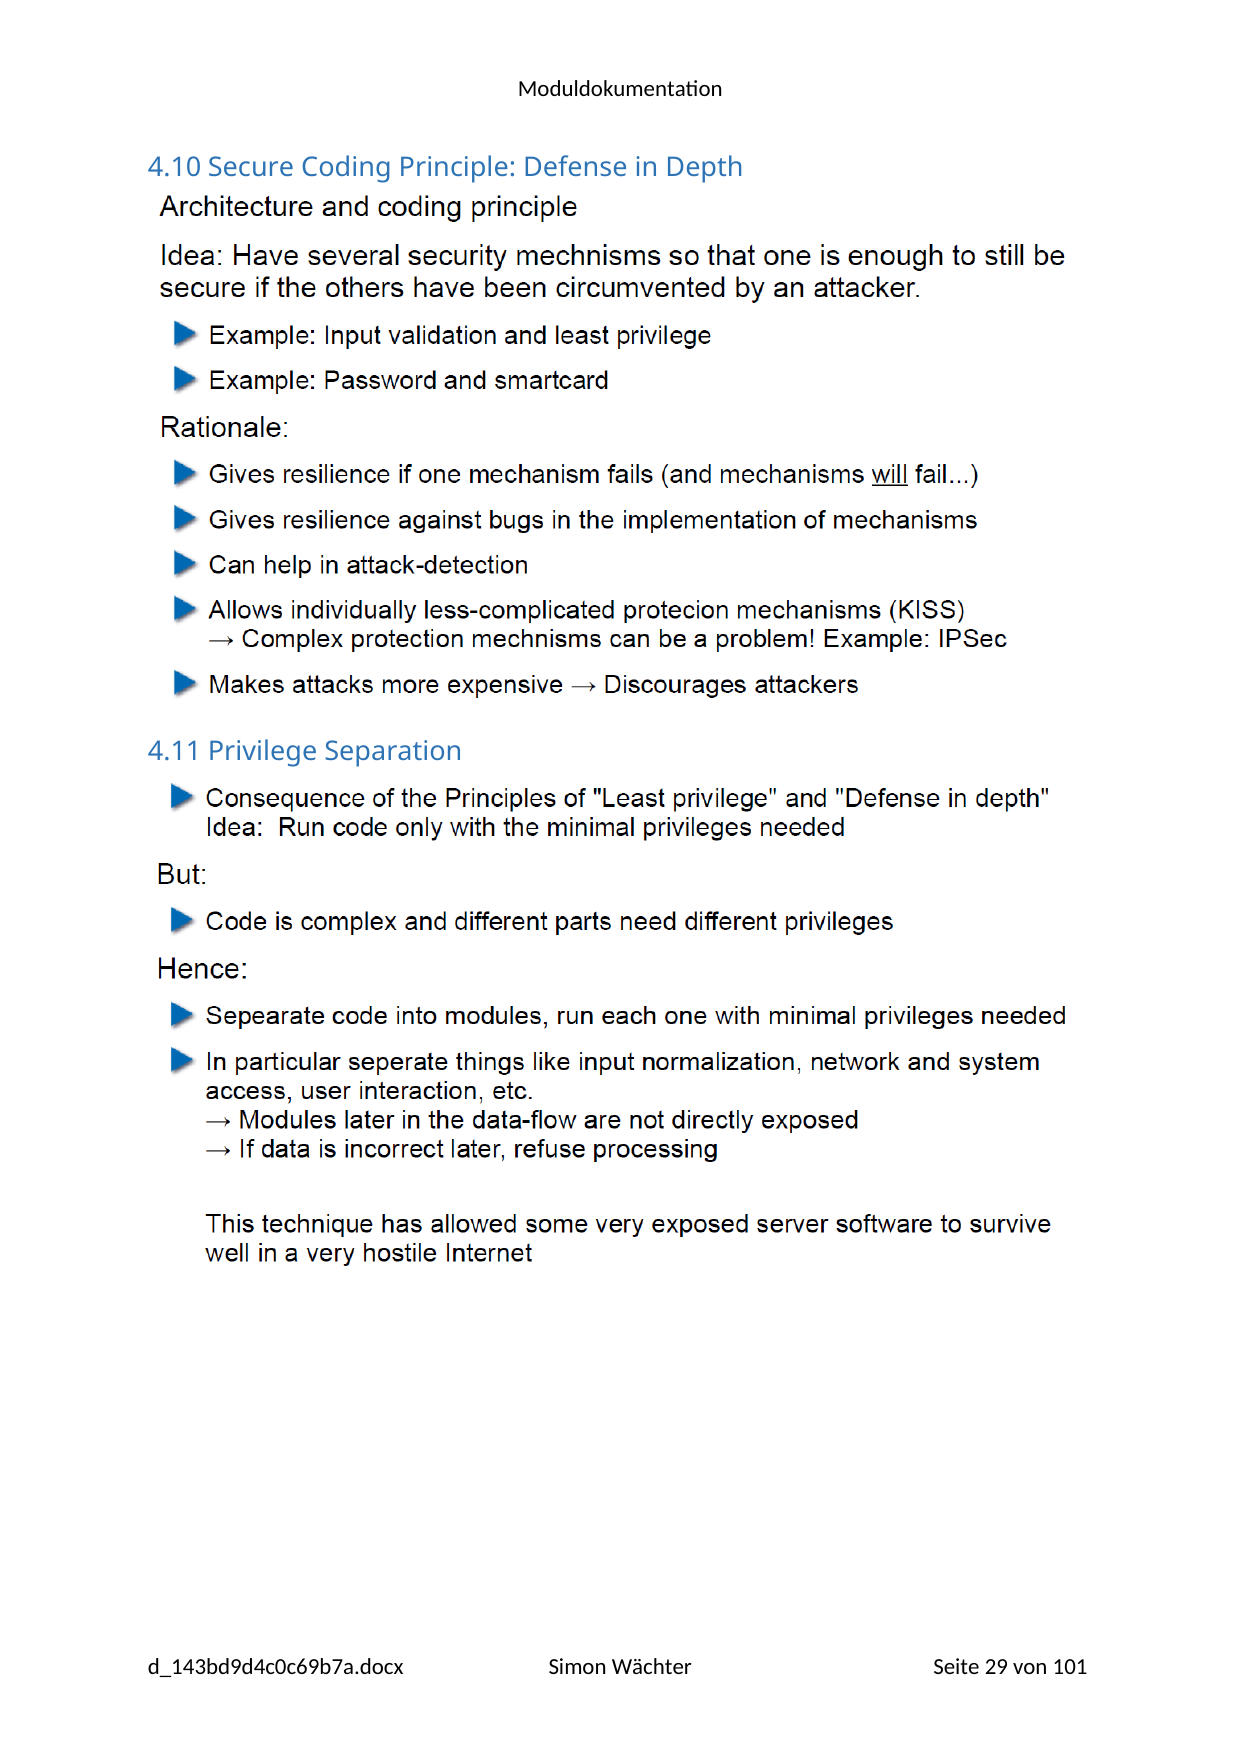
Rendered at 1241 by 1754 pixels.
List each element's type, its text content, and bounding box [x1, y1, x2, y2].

subtitle Privilege Separation [148, 731, 1093, 768]
picture [147, 770, 1093, 1278]
subtitle Secure Coding Principle: Defense in Depth [148, 148, 1093, 184]
picture [147, 187, 1093, 712]
